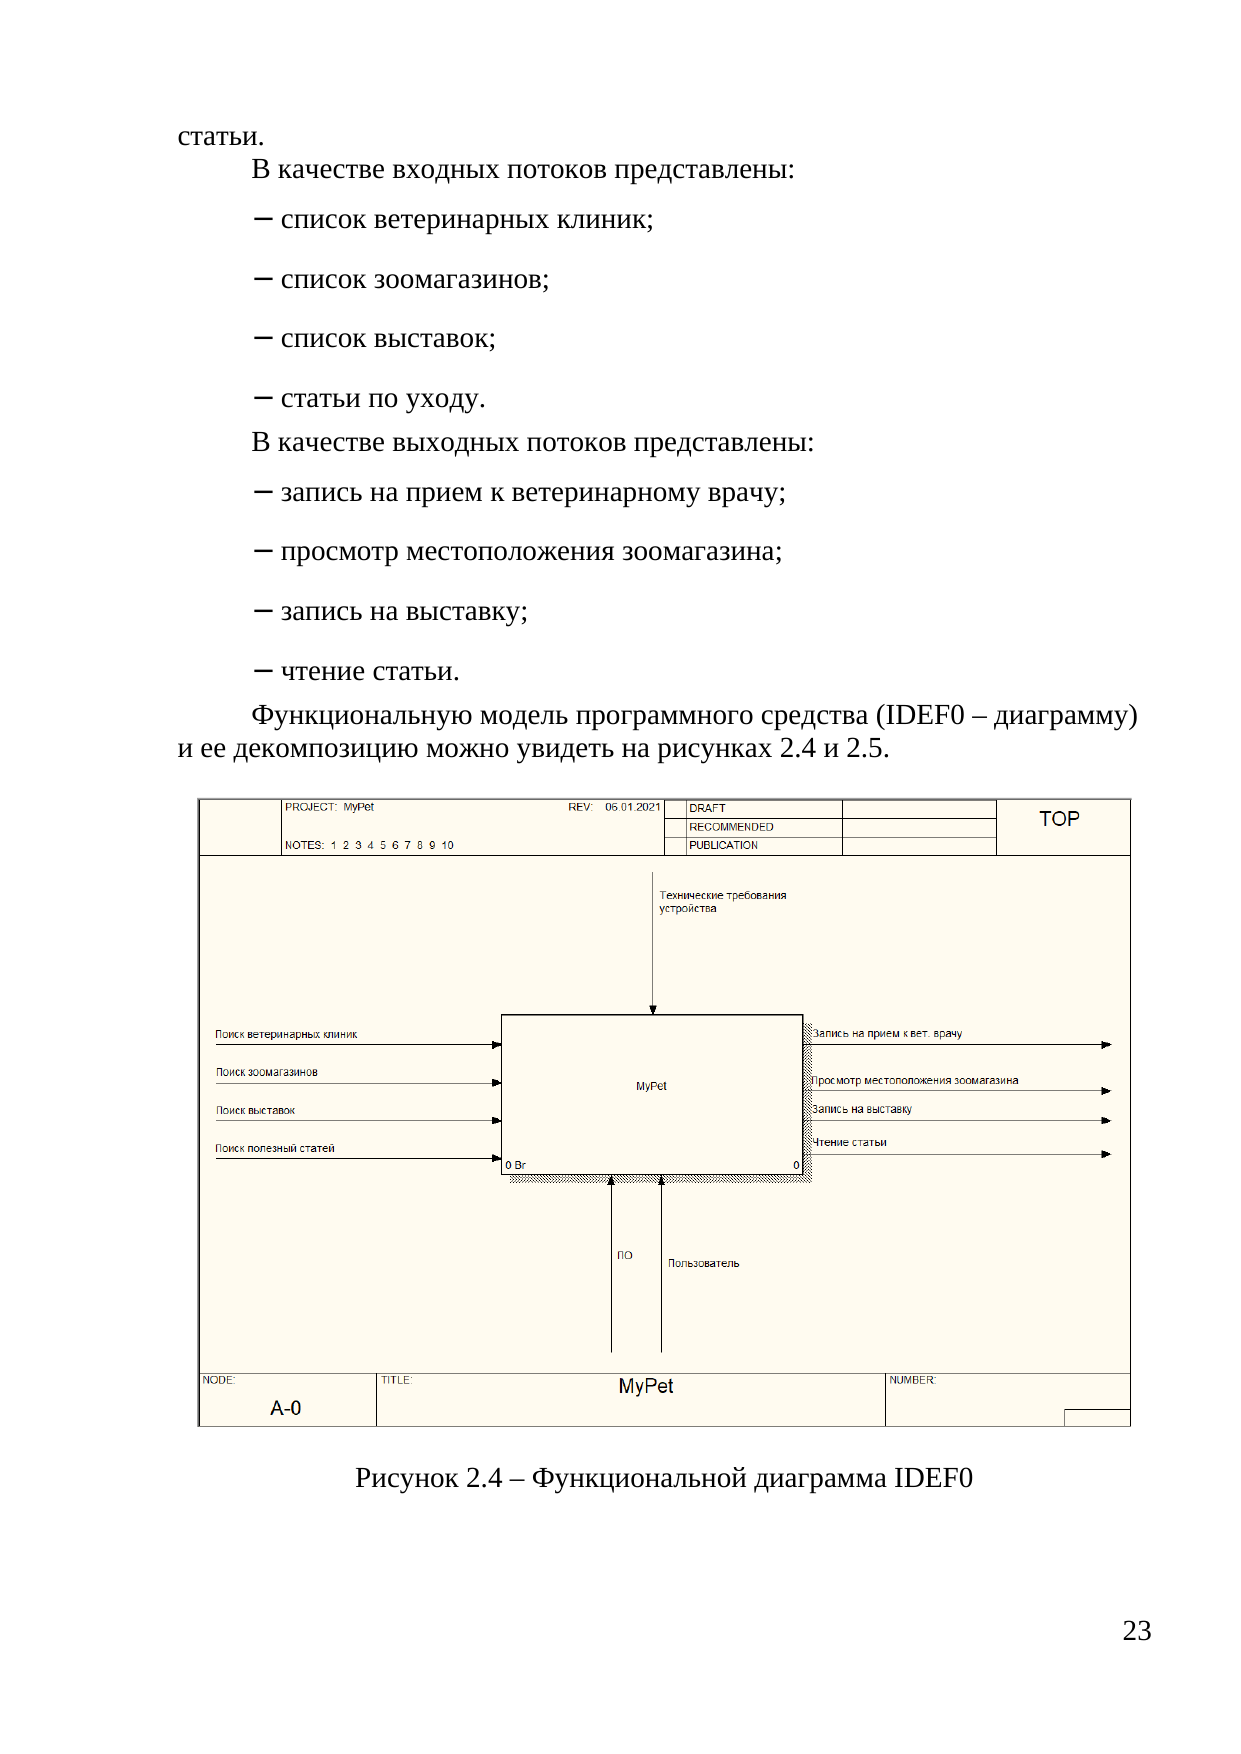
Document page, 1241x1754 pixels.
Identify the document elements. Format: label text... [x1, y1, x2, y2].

text Функциональную модель программного средства (IDEF0 – диаграмму) и ее декомпозицию можно увидеть на рисунках 2.4 и 2.5. [177, 697, 1152, 764]
list статьи по уходу. [177, 364, 1152, 424]
list запись на выставку; [177, 577, 1152, 637]
text Рисунок 2.4 – Функциональной диаграмма IDEF0 [177, 1460, 1152, 1494]
list список выставок; [177, 305, 1152, 364]
text В качестве выходных потоков представлены: [177, 424, 1152, 458]
list запись на прием к ветеринарному врачу; [177, 458, 1152, 518]
picture [197, 797, 1132, 1427]
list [177, 118, 1152, 152]
list чтение статьи. [177, 637, 1152, 697]
list просмотр местоположения зоомагазина; [177, 518, 1152, 577]
list список зоомагазинов; [177, 245, 1152, 305]
text В качестве входных потоков представлены: [177, 152, 1152, 185]
list список ветеринарных клиник; [177, 185, 1152, 245]
